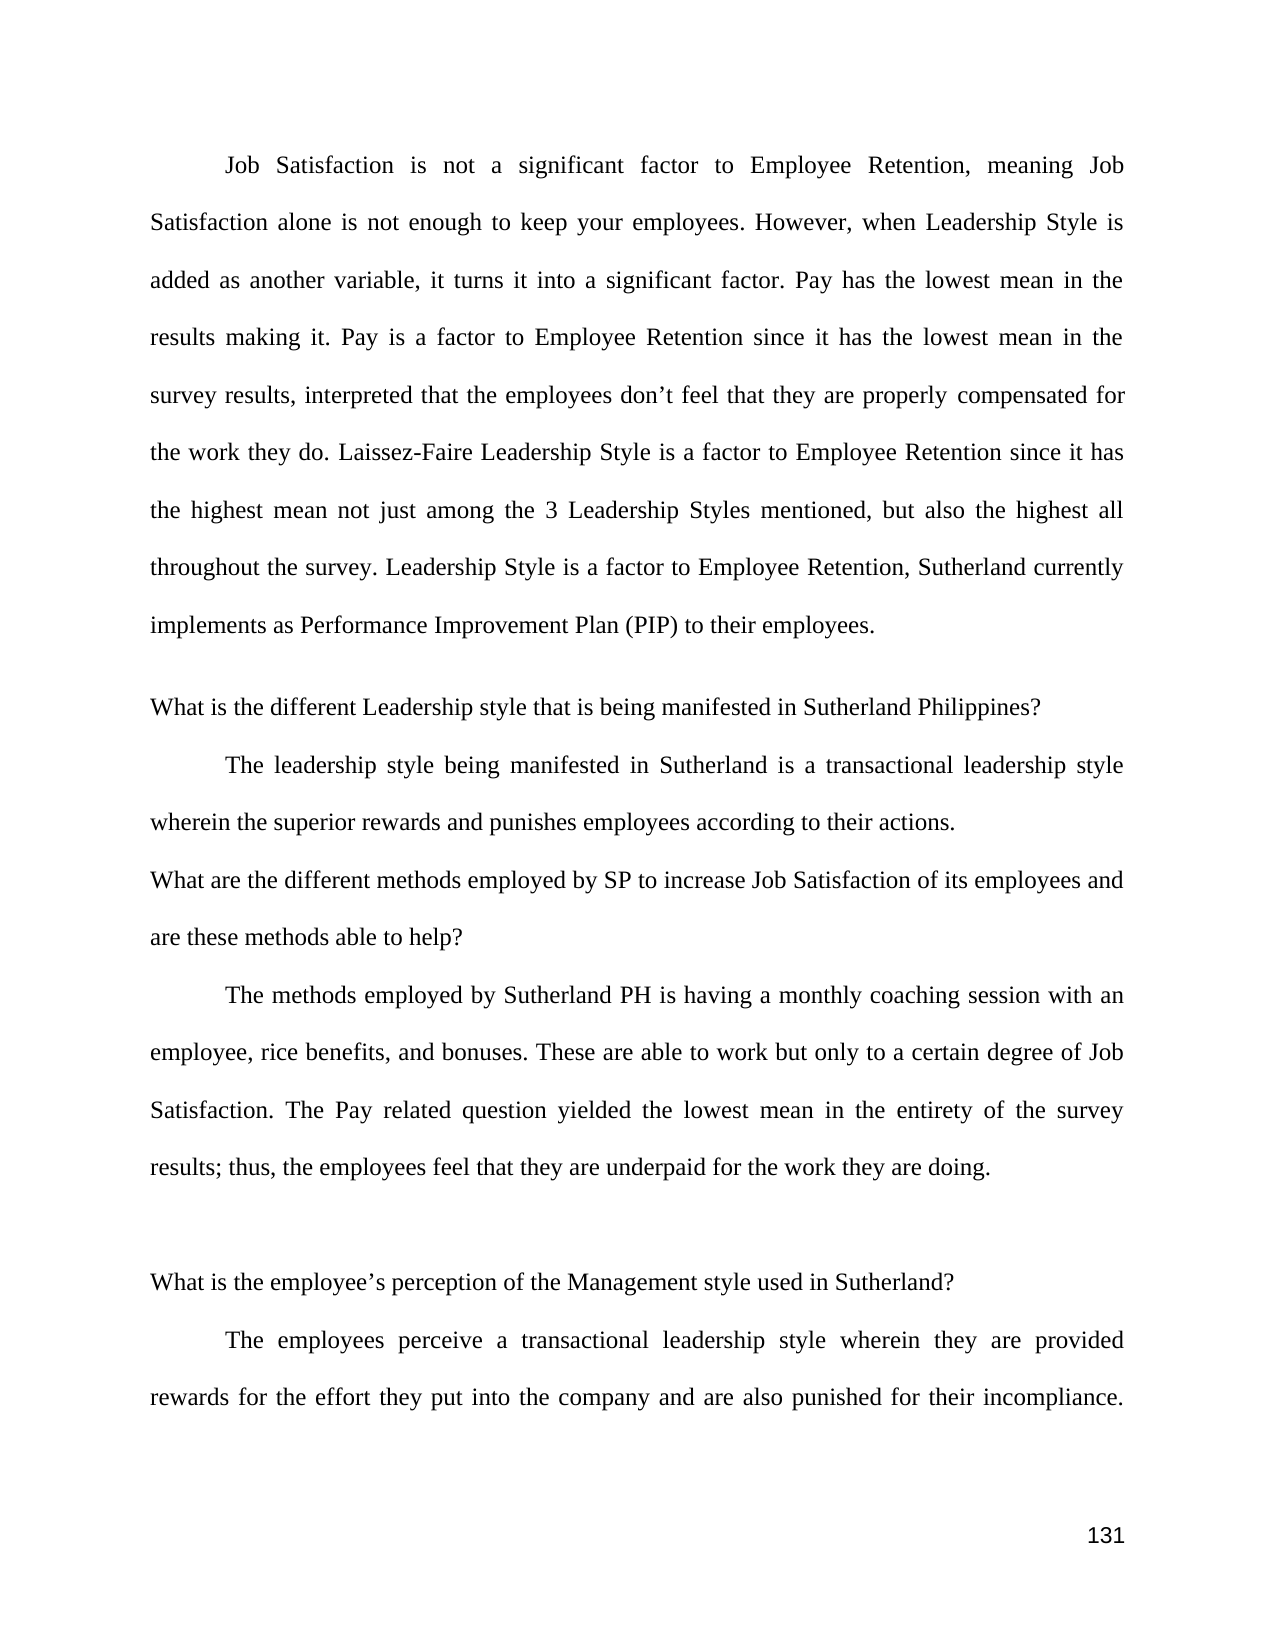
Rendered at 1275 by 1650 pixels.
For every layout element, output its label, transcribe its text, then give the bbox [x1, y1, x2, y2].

text The leadership style being manifested in Sutherland is a transactional leadership style wherein the superior rewards and punishes employees according to their actions. [150, 750, 1125, 836]
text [150, 1325, 1125, 1411]
text What is the different Leadership style that is being manifested in Sutherland Philippines? [150, 692, 1125, 721]
text The methods employed by Sutherland PH is having a monthly coaching session with an employee, rice benefits, and bonuses. These are able to work but only to a certain degree of Job Satisfaction. The Pay related question yielded the lowest mean in the entirety of the survey results; thus, the employees feel that they are underpaid for the work they are doing. [150, 980, 1125, 1181]
text Job Satisfaction is not a significant factor to Employee Retention, meaning Job Satisfaction alone is not enough to keep your employees. However, when Leadership Style is added as another variable, it turns it into a significant factor. Pay has the lowest mean in the results making it. Pay is a factor to Employee Retention since it has the lowest mean in the survey results, interpreted that the employees don’t feel that they are properly compensated for the work they do. Laissez-Faire Leadership Style is a factor to Employee Retention since it has the highest mean not just among the 3 Leadership Styles mentioned, but also the highest all throughout the survey. Leadership Style is a factor to Employee Retention, Sutherland currently implements as Performance Improvement Plan (PIP) to their employees. [150, 150, 1125, 639]
text What are the different methods employed by SP to increase Job Satisfaction of its employees and are these methods able to help? [150, 865, 1125, 951]
text What is the employee’s perception of the Management style used in Sutherland? [150, 1267, 1125, 1296]
